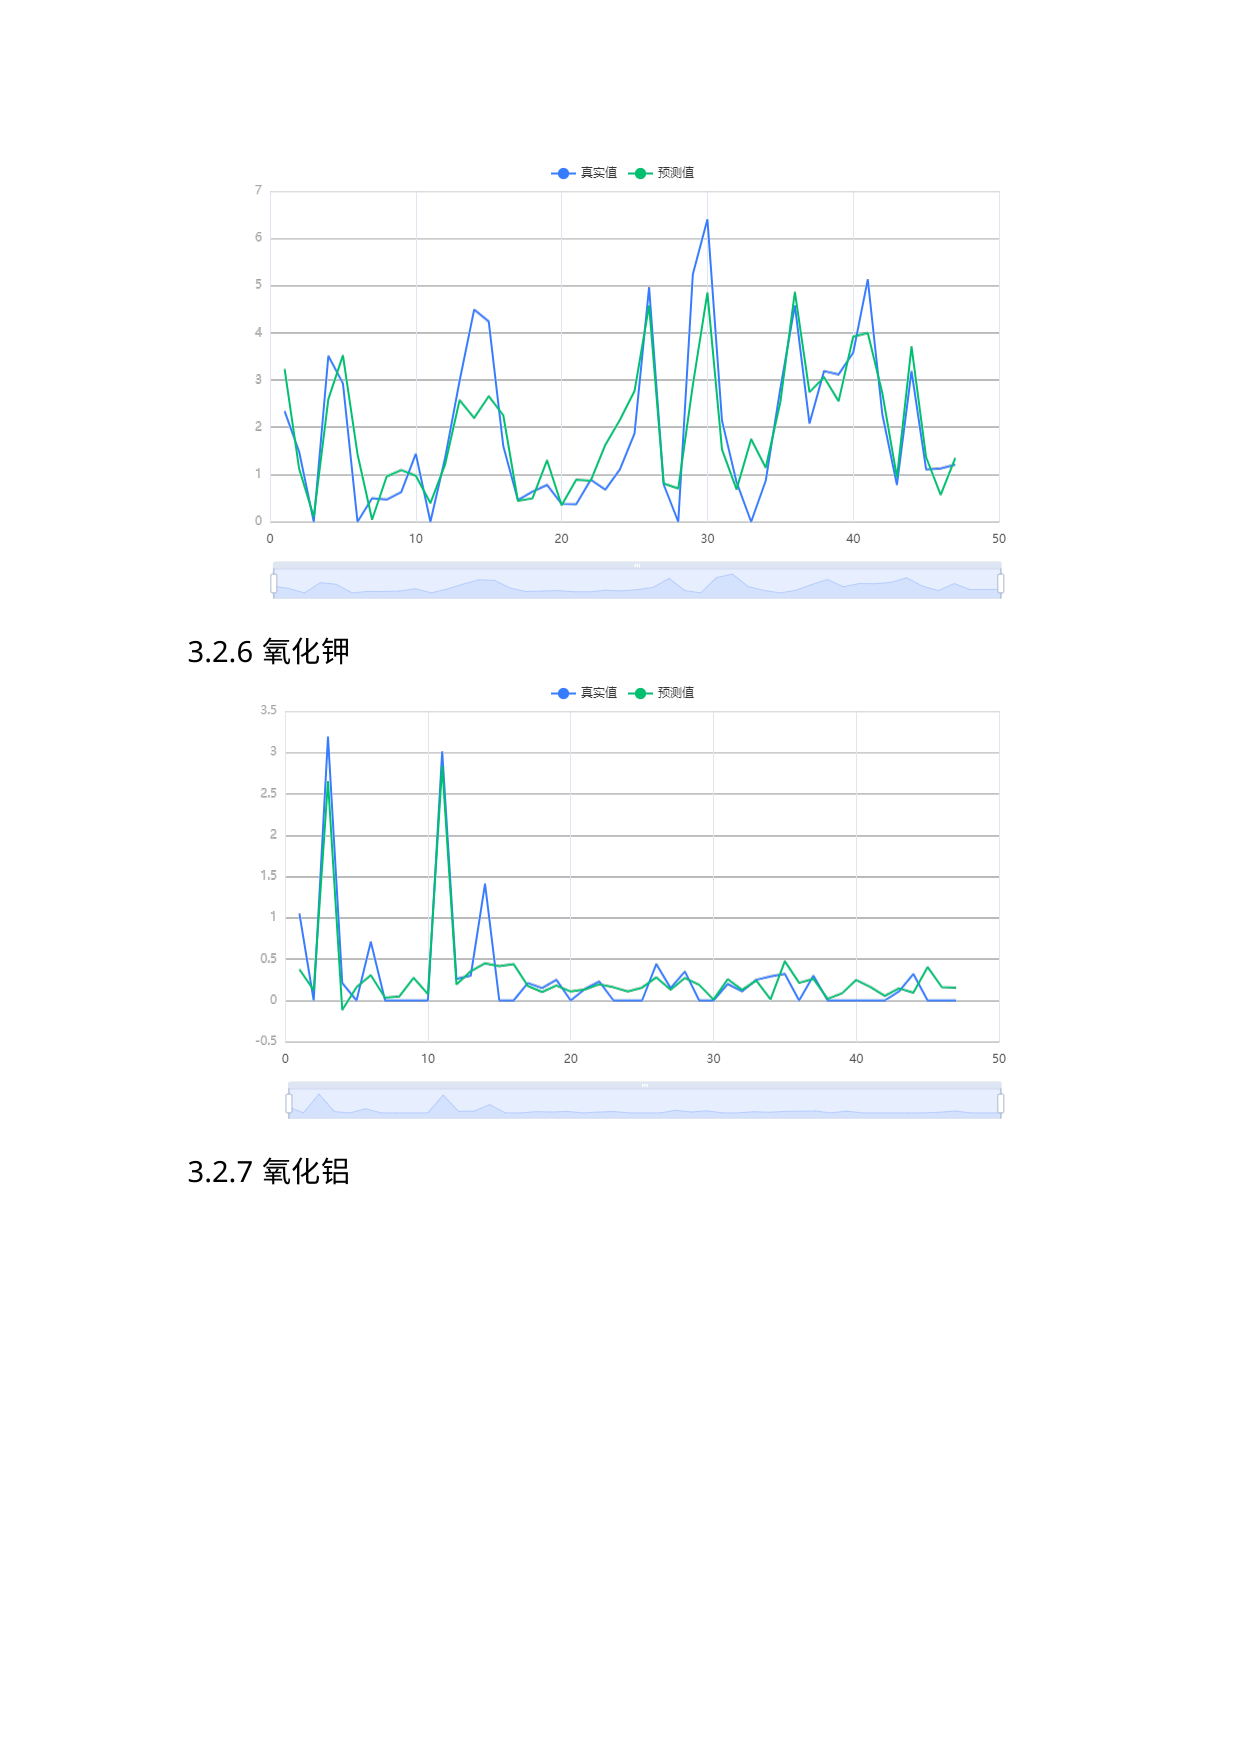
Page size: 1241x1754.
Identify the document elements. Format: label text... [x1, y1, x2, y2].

picture [231, 682, 1013, 1126]
list 氧化钾 [187, 617, 1053, 682]
list 氧化铝 [187, 1137, 1053, 1202]
picture [231, 162, 1013, 606]
